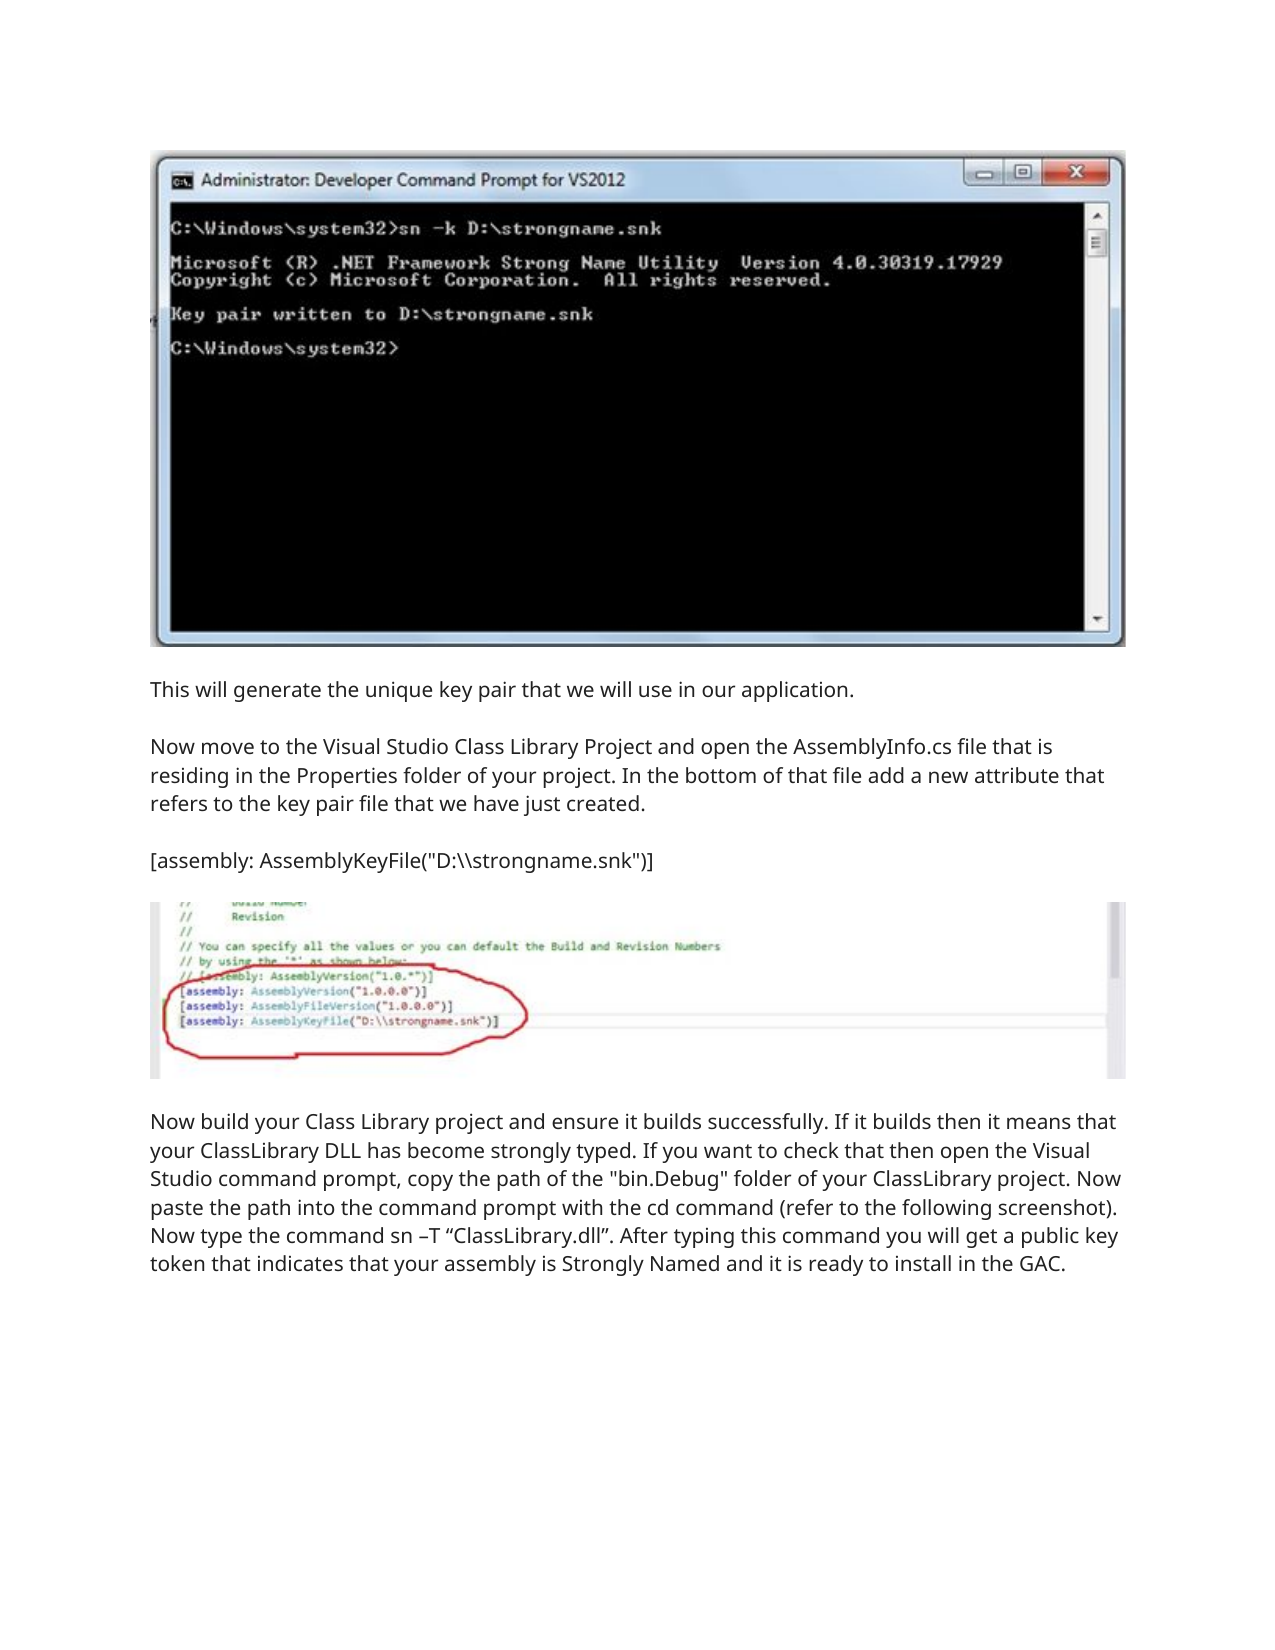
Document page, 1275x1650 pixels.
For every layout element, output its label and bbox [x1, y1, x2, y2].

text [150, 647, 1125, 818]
picture [150, 150, 1126, 647]
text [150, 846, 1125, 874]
picture [150, 902, 1126, 1079]
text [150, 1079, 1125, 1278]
